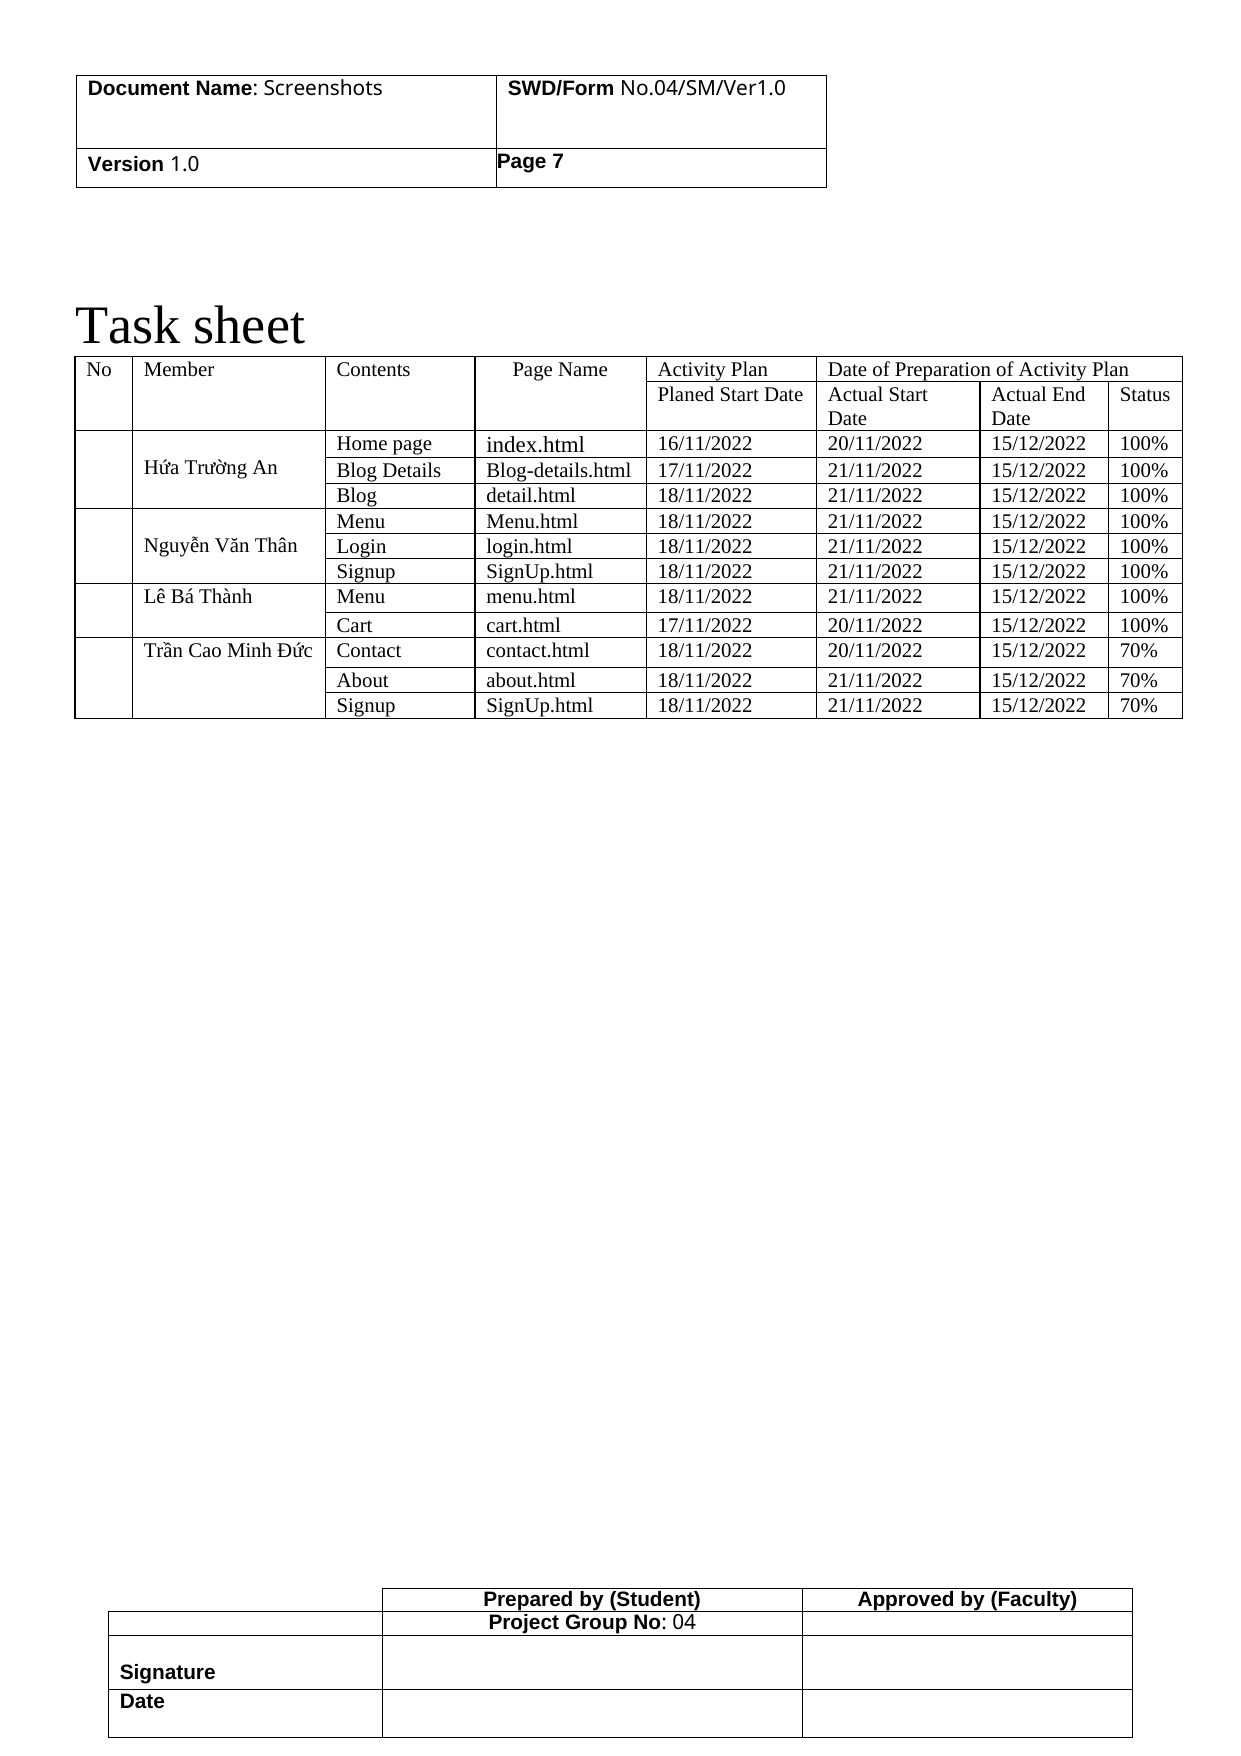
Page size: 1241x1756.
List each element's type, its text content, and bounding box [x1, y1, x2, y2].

table_cell 100% [1109, 534, 1182, 558]
table_cell Actual Start Date [817, 382, 979, 430]
table_cell 15/12/2022 [981, 484, 1108, 507]
table_cell Trần Cao Minh Đức [133, 638, 325, 717]
table_cell menu.html [476, 584, 646, 612]
table_header Member [133, 357, 325, 430]
table_header Date of Preparation of Activity Plan [817, 357, 1182, 381]
table_cell 15/12/2022 [981, 431, 1108, 457]
table_cell 18/11/2022 [647, 559, 816, 583]
table_cell 21/11/2022 [817, 458, 979, 482]
table_cell Contact [326, 638, 474, 667]
table_cell 20/11/2022 [817, 613, 979, 637]
table_cell Signup [326, 693, 474, 717]
table_cell 20/11/2022 [817, 638, 979, 667]
table_cell Blog-details.html [476, 458, 646, 482]
table_cell 15/12/2022 [981, 509, 1108, 533]
table_cell Login [326, 534, 474, 558]
table_cell detail.html [476, 484, 646, 507]
table_cell [76, 638, 132, 717]
table_cell contact.html [476, 638, 646, 667]
table_cell Nguyễn Văn Thân [133, 509, 325, 583]
table_cell 18/11/2022 [647, 693, 816, 717]
table_cell Blog [326, 484, 474, 507]
table_cell 21/11/2022 [817, 559, 979, 583]
table_cell [76, 509, 132, 583]
table_cell [76, 584, 132, 637]
table_cell SignUp.html [476, 559, 646, 583]
table_cell 100% [1109, 559, 1182, 583]
table_cell Planed Start Date [647, 382, 816, 430]
table_cell 15/12/2022 [981, 613, 1108, 637]
table_cell Status [1109, 382, 1182, 430]
table_header Activity Plan [647, 357, 816, 381]
table_header Page Name [476, 357, 646, 430]
table_cell 100% [1109, 613, 1182, 637]
table_cell 15/12/2022 [981, 534, 1108, 558]
table_cell Blog Details [326, 458, 474, 482]
table_cell 18/11/2022 [647, 484, 816, 507]
table_cell 21/11/2022 [817, 484, 979, 507]
table_cell [76, 431, 132, 507]
table_cell 20/11/2022 [817, 431, 979, 457]
table_cell Actual End Date [981, 382, 1108, 430]
table_cell Menu [326, 509, 474, 533]
table_cell About [326, 668, 474, 692]
text Task sheet [75, 293, 1211, 356]
table_cell 70% [1109, 668, 1182, 692]
table_cell 21/11/2022 [817, 668, 979, 692]
table_cell Menu.html [476, 509, 646, 533]
table_cell 70% [1109, 693, 1182, 717]
table_cell 21/11/2022 [817, 534, 979, 558]
table_cell 18/11/2022 [647, 668, 816, 692]
table_header Contents [326, 357, 474, 430]
table_cell 100% [1109, 509, 1182, 533]
table_cell 18/11/2022 [647, 534, 816, 558]
table_cell 18/11/2022 [647, 638, 816, 667]
table_cell 18/11/2022 [647, 509, 816, 533]
table_cell 100% [1109, 484, 1182, 507]
table_cell about.html [476, 668, 646, 692]
table_cell 100% [1109, 584, 1182, 612]
table_cell SignUp.html [476, 693, 646, 717]
table_cell 100% [1109, 458, 1182, 482]
table_cell Menu [326, 584, 474, 612]
table_cell 17/11/2022 [647, 458, 816, 482]
table_cell 15/12/2022 [981, 458, 1108, 482]
table_cell cart.html [476, 613, 646, 637]
table_cell 15/12/2022 [981, 668, 1108, 692]
table_cell 15/12/2022 [981, 584, 1108, 612]
table_cell index.html [476, 431, 646, 457]
table_header No [76, 357, 132, 430]
table_cell 100% [1109, 431, 1182, 457]
table_cell Lê Bá Thành [133, 584, 325, 637]
table_cell 18/11/2022 [647, 584, 816, 612]
table_cell 16/11/2022 [647, 431, 816, 457]
table_cell login.html [476, 534, 646, 558]
table_cell Signup [326, 559, 474, 583]
table_cell 15/12/2022 [981, 559, 1108, 583]
table_cell 21/11/2022 [817, 509, 979, 533]
table_cell 21/11/2022 [817, 693, 979, 717]
table_cell Home page [326, 431, 474, 457]
table_cell Cart [326, 613, 474, 637]
table_cell 17/11/2022 [647, 613, 816, 637]
table_cell 15/12/2022 [981, 638, 1108, 667]
table_cell 15/12/2022 [981, 693, 1108, 717]
table_cell 70% [1109, 638, 1182, 667]
table_cell 21/11/2022 [817, 584, 979, 612]
table_cell Hứa Trường An [133, 431, 325, 507]
